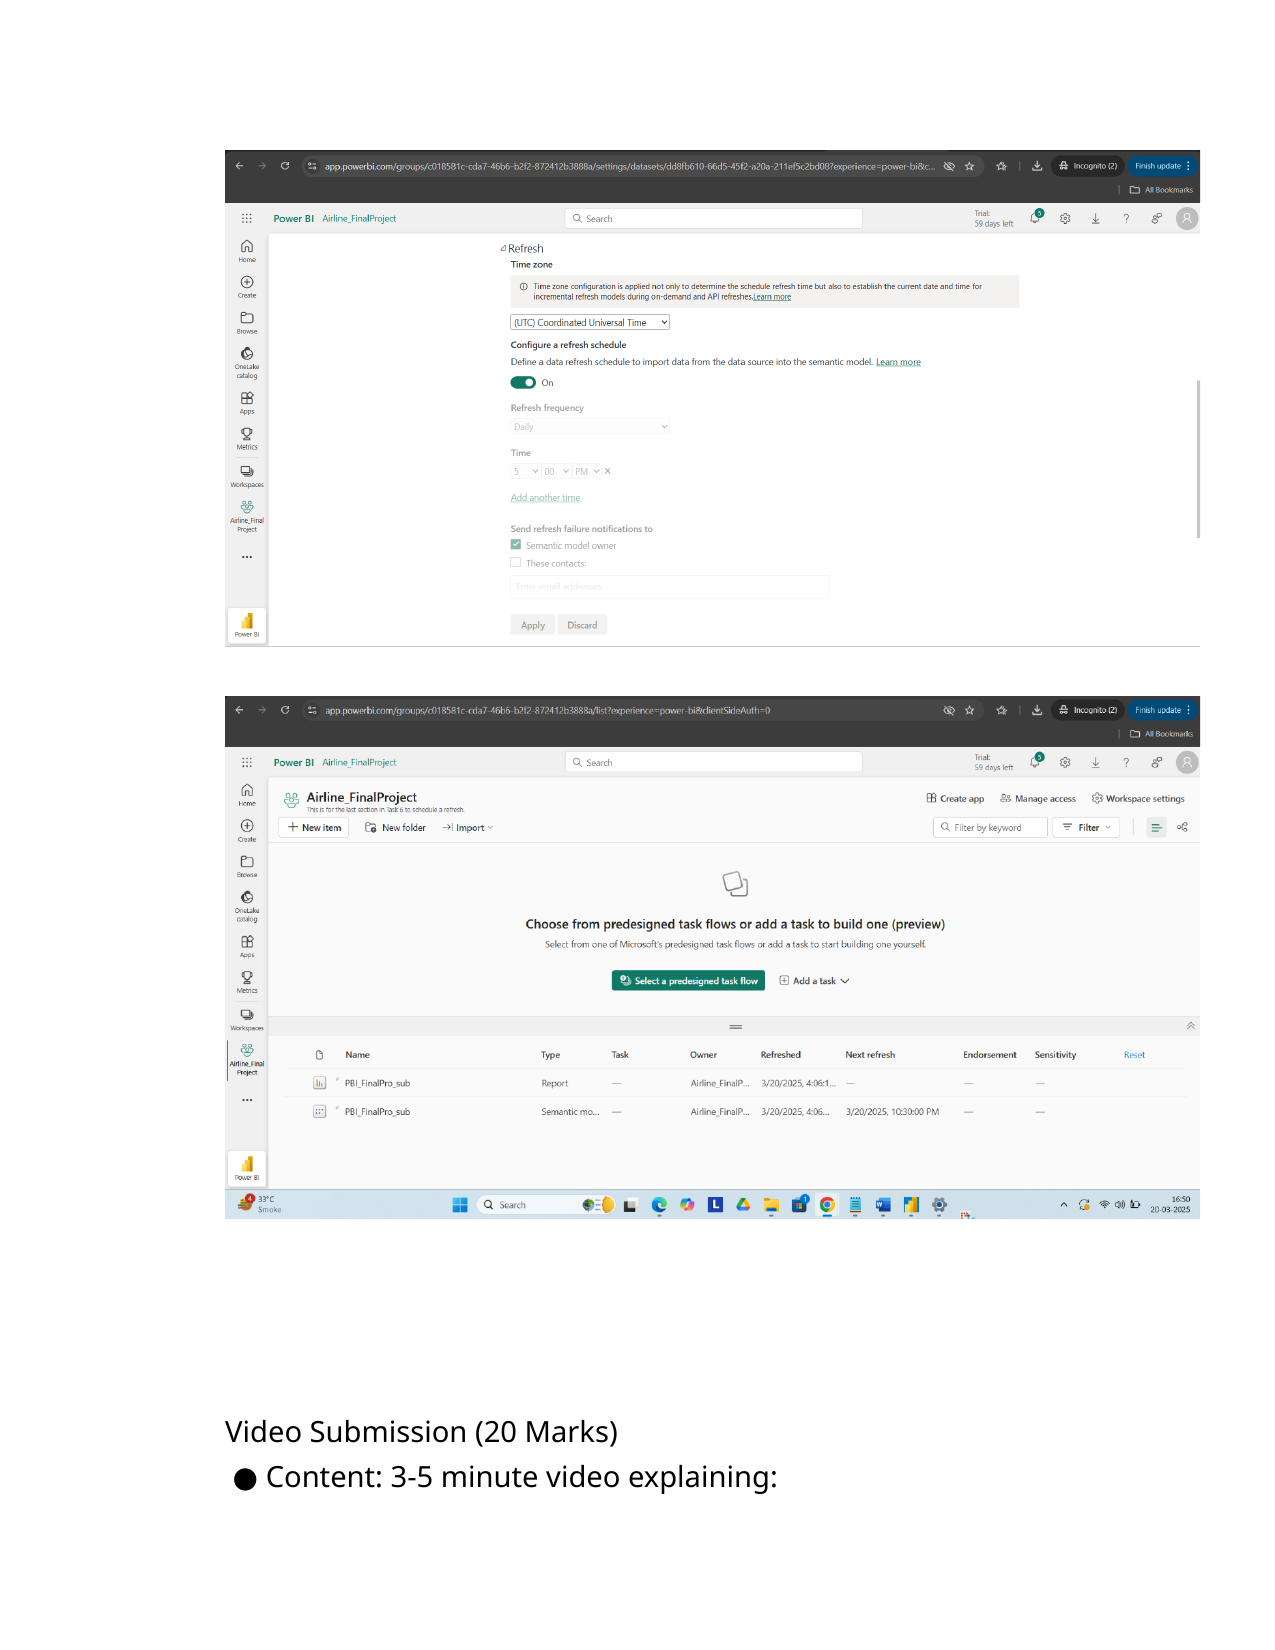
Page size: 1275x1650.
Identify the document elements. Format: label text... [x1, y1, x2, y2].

picture [225, 696, 1200, 1219]
list Video Submission (20 Marks) [225, 1411, 1125, 1451]
picture [225, 150, 1200, 647]
list ● Content: 3-5 minute video explaining: [225, 1457, 1125, 1496]
